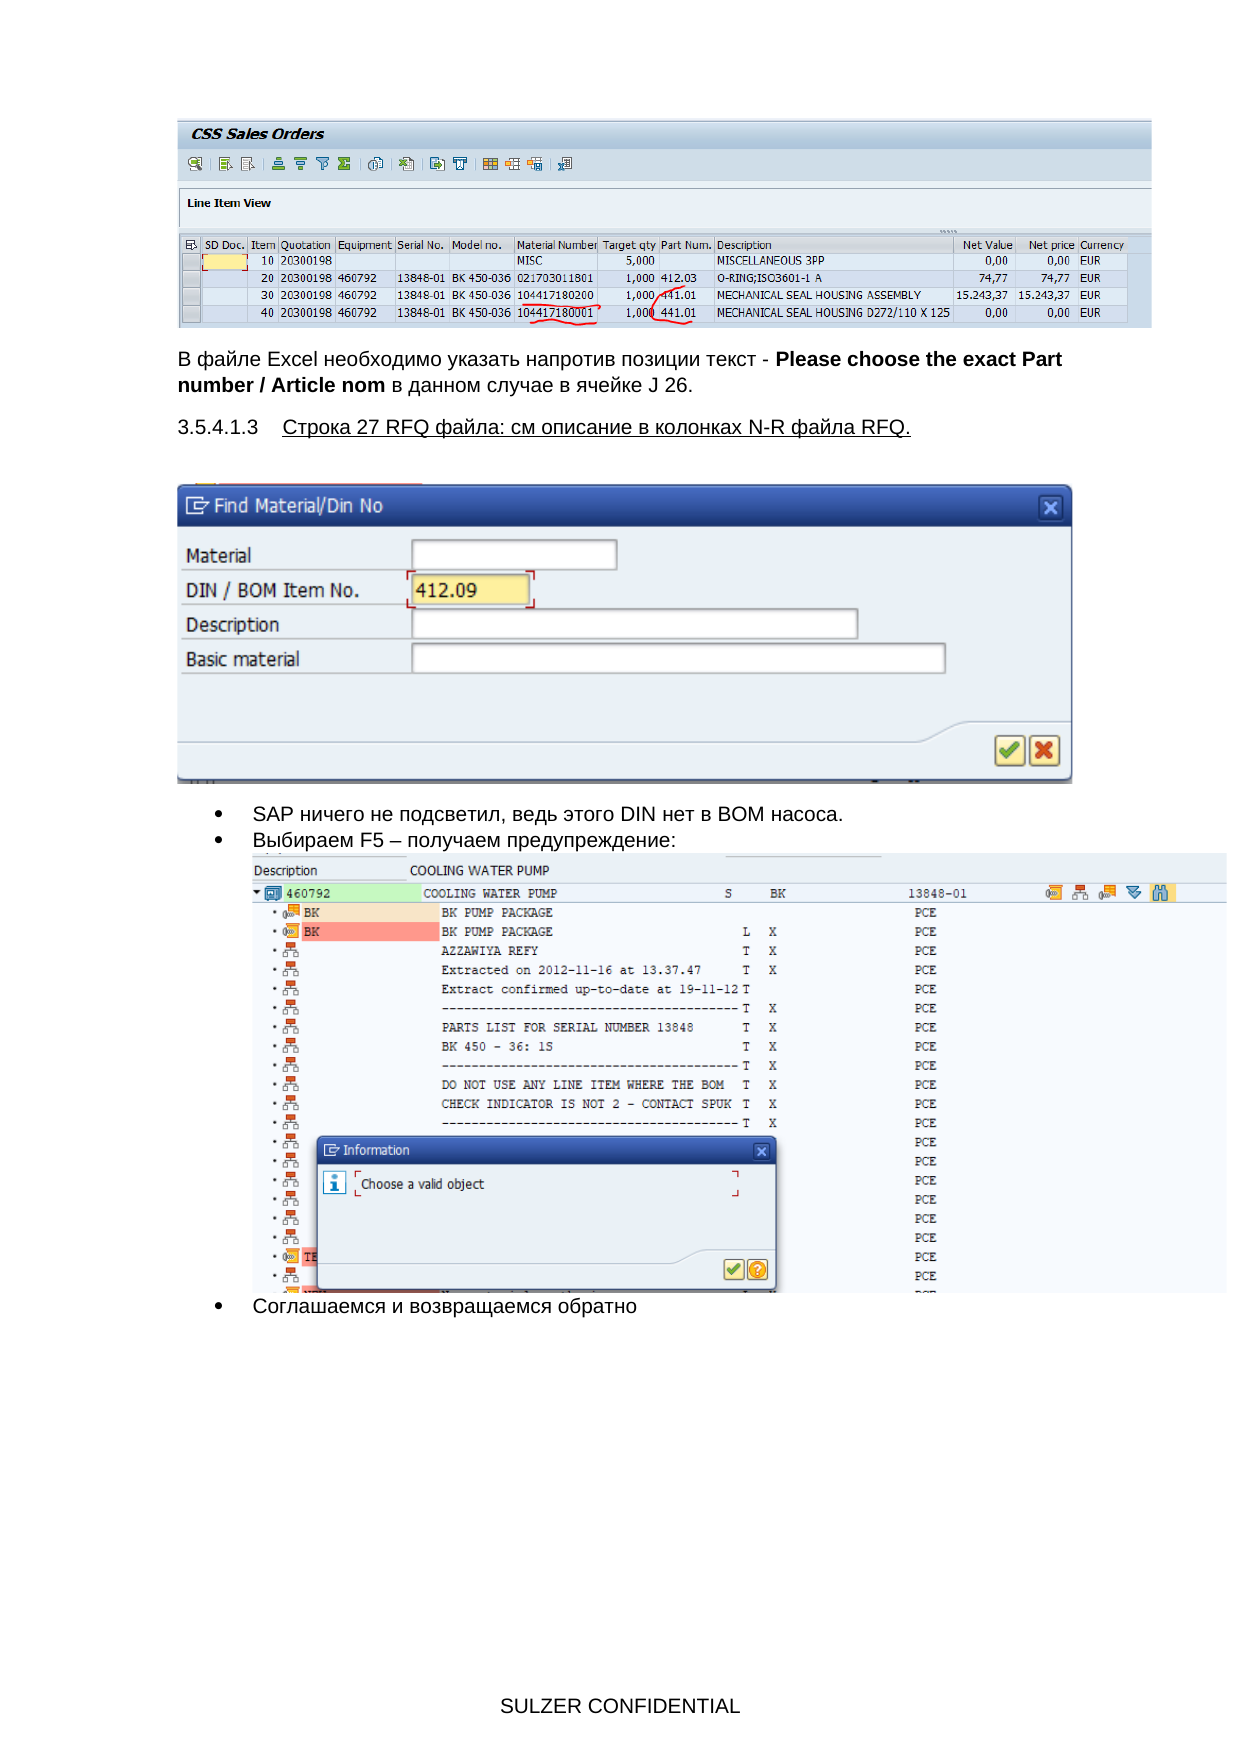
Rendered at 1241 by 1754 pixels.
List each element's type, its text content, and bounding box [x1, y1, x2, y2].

list Выбираем F5 – получаем предупреждение: [215, 828, 1152, 852]
picture [177, 483, 1073, 784]
list SAP ничего не подсветил, ведь этого DIN нет в BOM насоса. [215, 802, 1152, 826]
subtitle Строка 27 RFQ файла: см описание в колонках N-R файла RFQ. [177, 415, 1152, 439]
list Соглашаемся и возвращаемся обратно [215, 1294, 1152, 1318]
picture [252, 853, 1227, 1293]
picture [177, 118, 1152, 328]
text В файле Excel необходимо указать напротив позиции текст - Please choose the exact Part number / Article nom в данном случае в ячейке J 26. [177, 347, 1152, 396]
